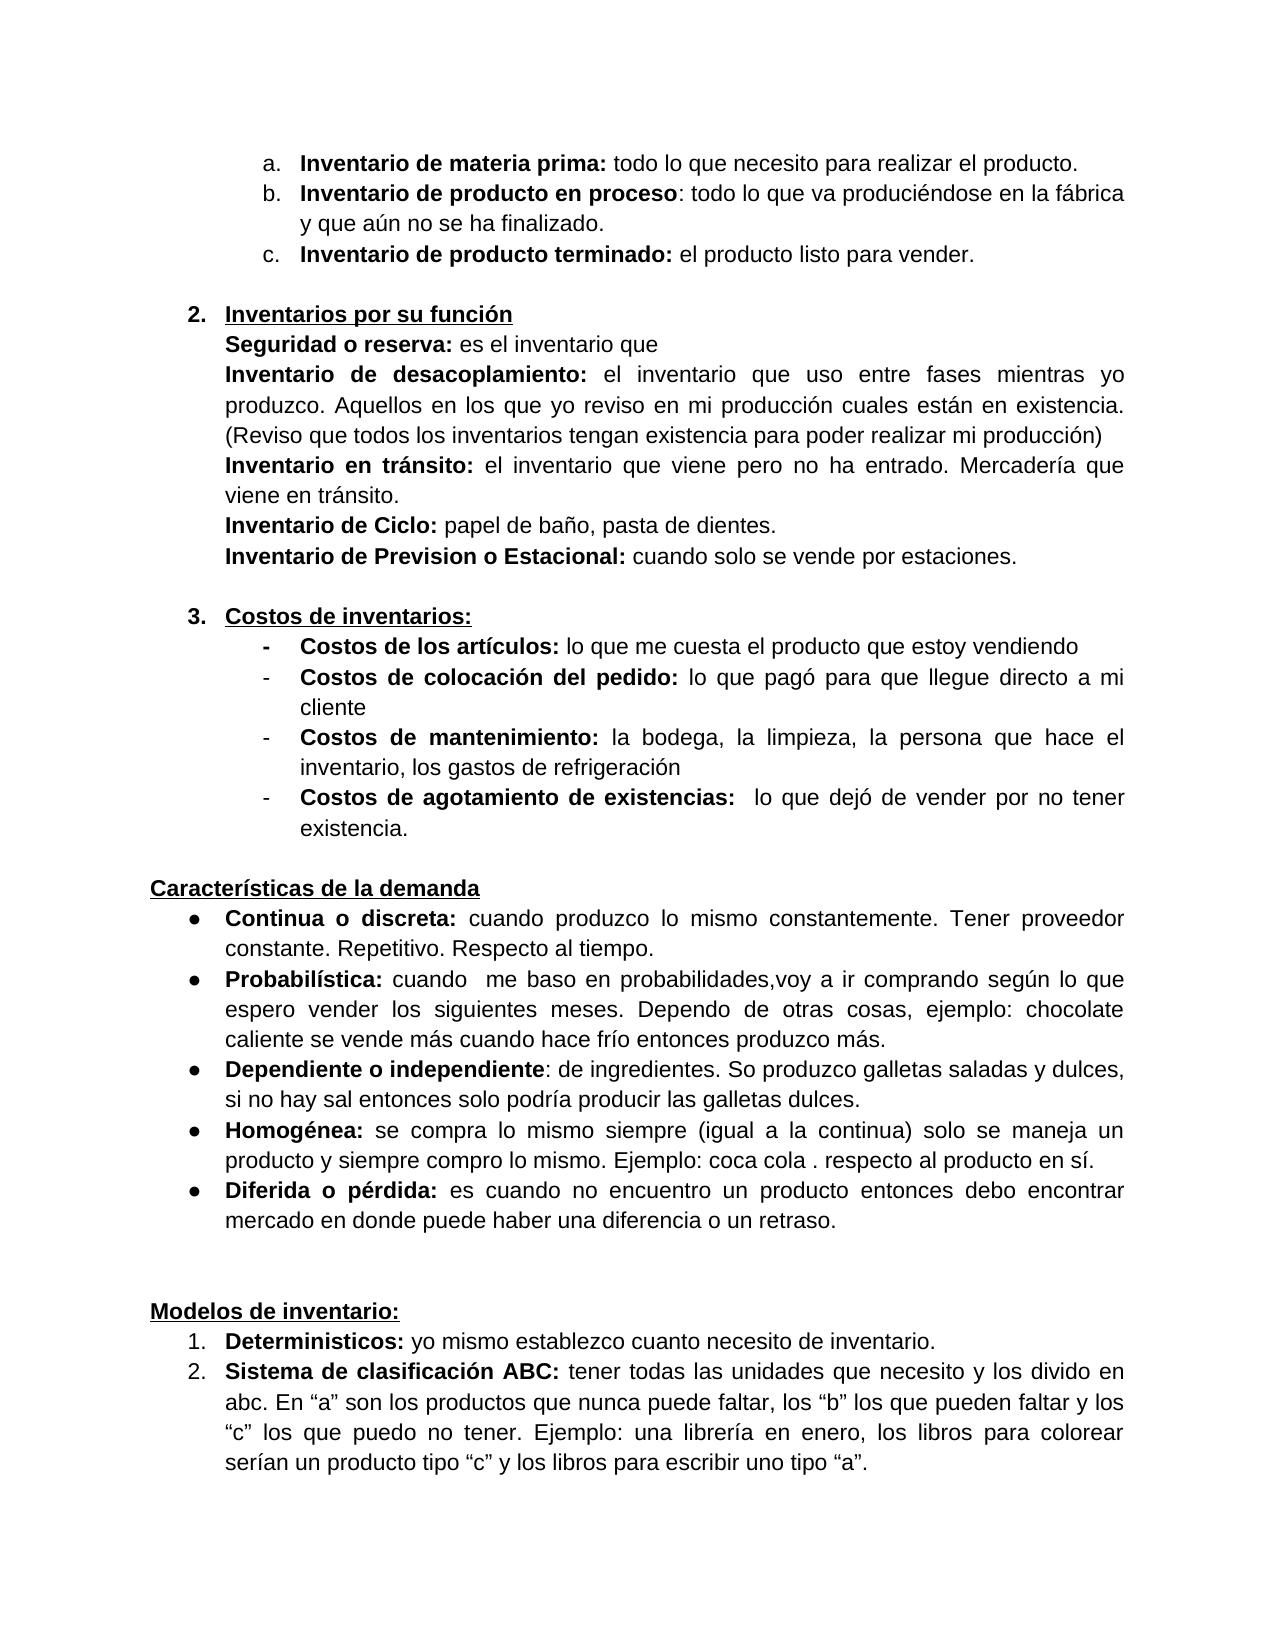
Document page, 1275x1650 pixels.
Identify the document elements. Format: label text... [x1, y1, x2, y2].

list Homogénea: se compra lo mismo siempre (igual a la continua) solo se maneja un producto y siempre compro lo mismo. Ejemplo: coca cola . respecto al producto en sí. [187, 1117, 1125, 1173]
list Costos de los artículos: lo que me cuesta el producto que estoy vendiendo [262, 633, 1125, 660]
text Modelos de inventario: [150, 1298, 1125, 1324]
text Inventario de Prevision o Estacional: cuando solo se vende por estaciones. [225, 543, 1125, 569]
text Características de la demanda [150, 875, 1125, 901]
list Probabilística: cuando me baso en probabilidades,voy a ir comprando según lo que espero vender los siguientes meses. Dependo de otras cosas, ejemplo: chocolate caliente se vende más cuando hace frío entonces produzco más. [187, 966, 1125, 1052]
list Costos de inventarios: [187, 603, 1125, 629]
text Inventario en tránsito: el inventario que viene pero no ha entrado. Mercadería que viene en tránsito. [225, 452, 1125, 509]
list Inventario de producto en proceso: todo lo que va produciéndose en la fábrica y que aún no se ha finalizado. [262, 180, 1125, 237]
list Costos de mantenimiento: la bodega, la limpieza, la persona que hace el inventario, los gastos de refrigeración [262, 724, 1125, 781]
list Costos de agotamiento de existencias: lo que dejó de vender por no tener existencia. [262, 784, 1125, 841]
text Inventario de desacoplamiento: el inventario que uso entre fases mientras yo produzco. Aquellos en los que yo reviso en mi producción cuales están en existencia. (Reviso que todos los inventarios tengan existencia para poder realizar mi producción) [225, 361, 1125, 448]
list Deterministicos: yo mismo establezco cuanto necesito de inventario. [187, 1328, 1125, 1354]
list Inventario de producto terminado: el producto listo para vender. [262, 241, 1125, 267]
list Diferida o pérdida: es cuando no encuentro un producto entonces debo encontrar mercado en donde puede haber una diferencia o un retraso. [187, 1177, 1125, 1234]
list Sistema de clasificación ABC: tener todas las unidades que necesito y los divido en abc. En “a” son los productos que nunca puede faltar, los “b” los que pueden faltar y los “c” los que puedo no tener. Ejemplo: una librería en enero, los libros para colorear serían un producto tipo “c” y los libros para escribir uno tipo “a”. [187, 1358, 1125, 1475]
text Seguridad o reserva: es el inventario que [150, 331, 1125, 358]
list Costos de colocación del pedido: lo que pagó para que llegue directo a mi cliente [262, 663, 1125, 720]
list Inventario de materia prima: todo lo que necesito para realizar el producto. [262, 150, 1125, 176]
text Inventario de Ciclo: papel de baño, pasta de dientes. [225, 512, 1125, 539]
list Continua o discreta: cuando produzco lo mismo constantemente. Tener proveedor constante. Repetitivo. Respecto al tiempo. [187, 905, 1125, 962]
list Dependiente o independiente: de ingredientes. So produzco galletas saladas y dulces, si no hay sal entonces solo podría producir las galletas dulces. [187, 1056, 1125, 1113]
list Inventarios por su función [187, 301, 1125, 327]
